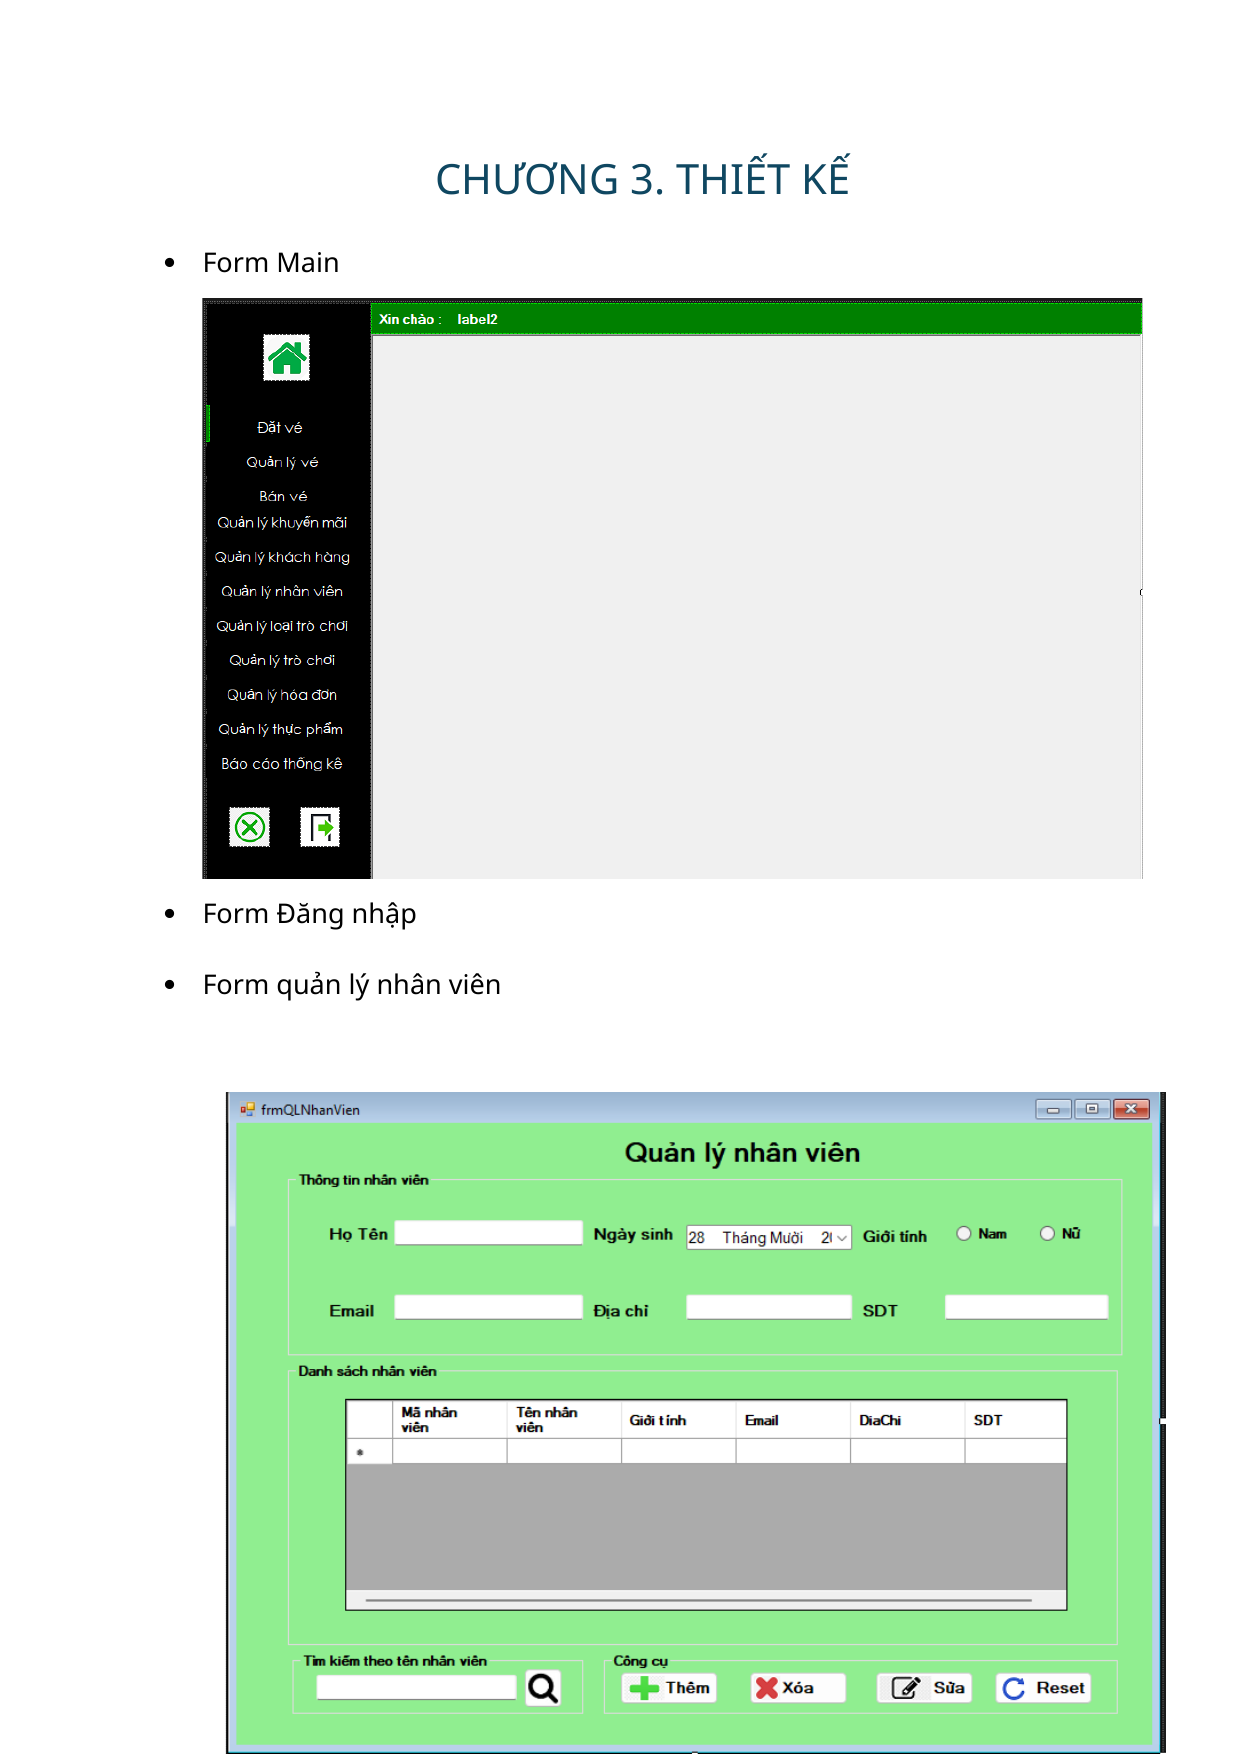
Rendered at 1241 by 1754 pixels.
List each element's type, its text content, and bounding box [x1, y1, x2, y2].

subtitle CHƯƠNG 3. THIẾT KẾ [195, 150, 1090, 207]
list Form Main [165, 243, 1090, 280]
picture [202, 298, 1143, 879]
picture [225, 1092, 1166, 1754]
list Form quản lý nhân viên [165, 965, 1090, 1002]
list Form Đăng nhập [165, 894, 1090, 931]
